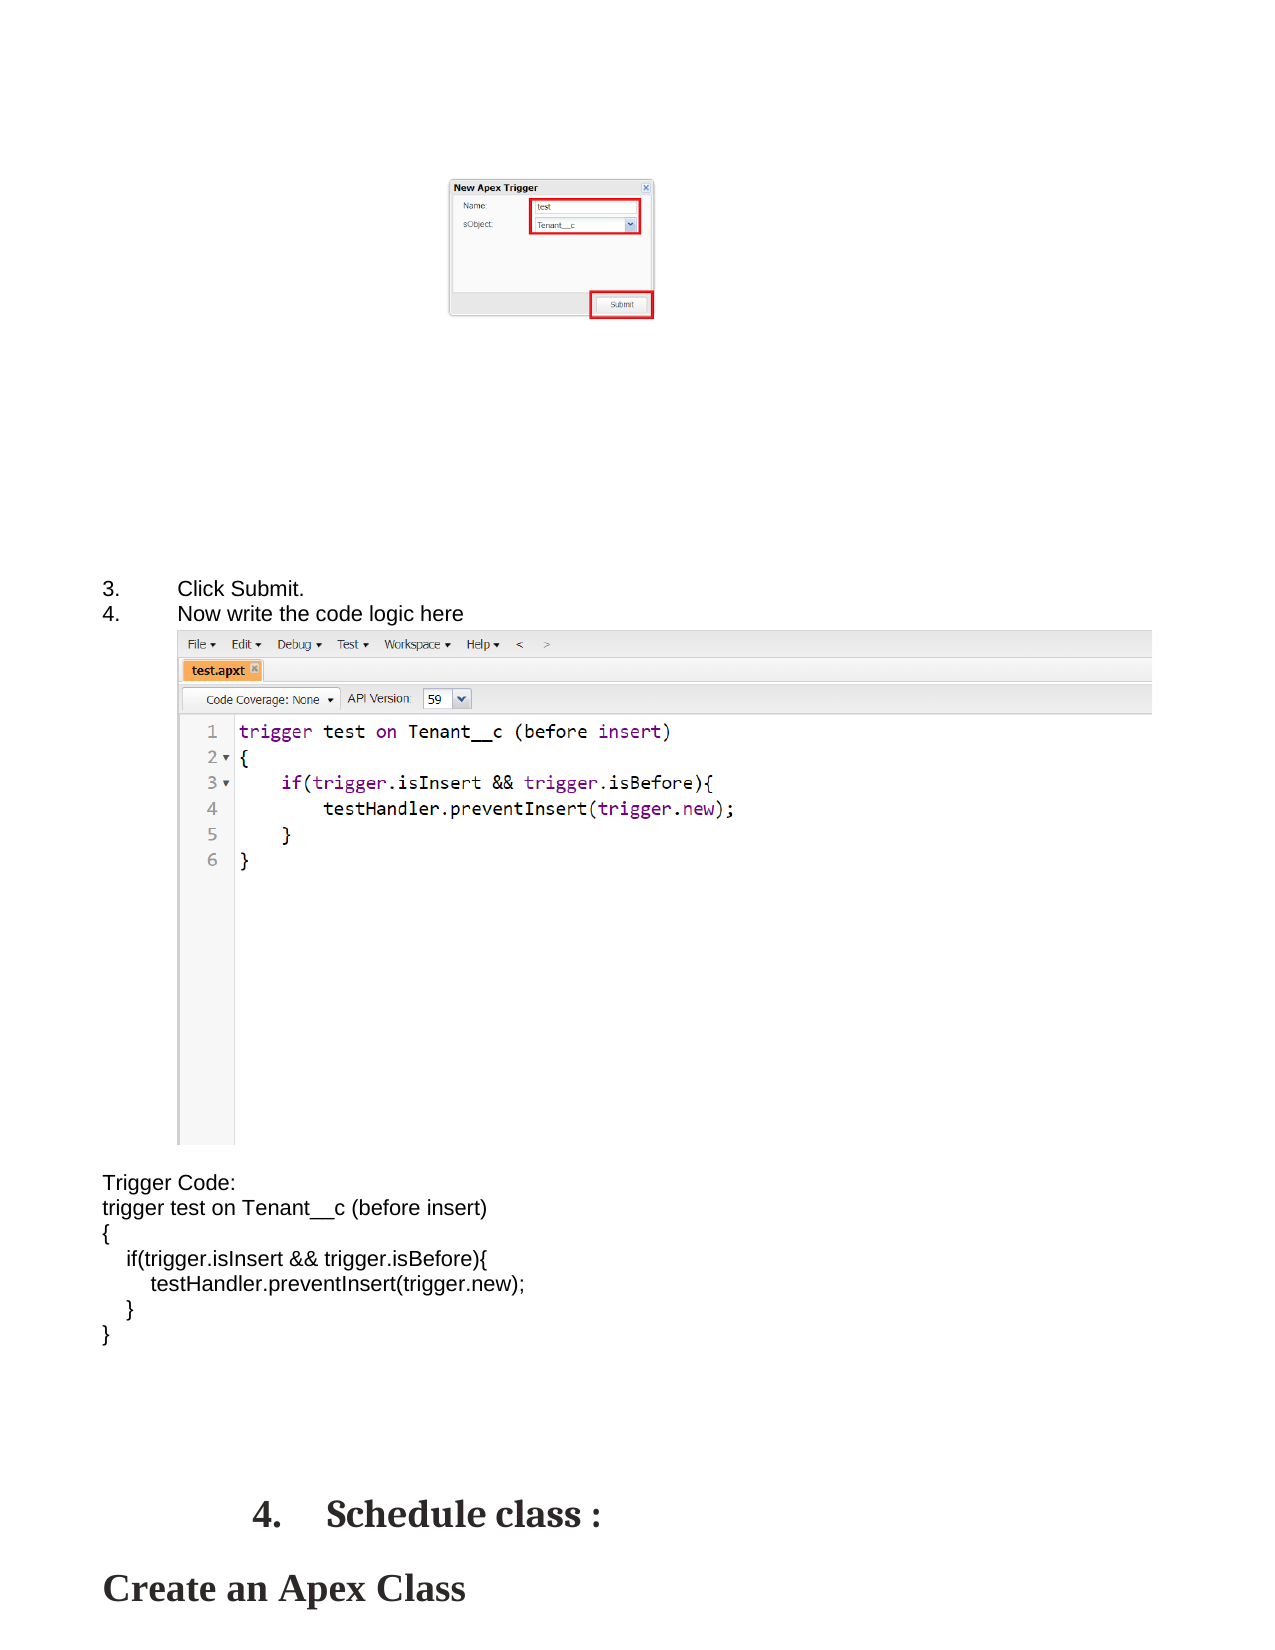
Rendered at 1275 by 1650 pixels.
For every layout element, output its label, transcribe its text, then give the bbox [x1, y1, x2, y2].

text if(trigger.isInsert && trigger.isBefore){ [102, 1246, 1137, 1271]
picture [102, 64, 1078, 576]
text } [102, 1321, 1137, 1346]
text Create an Apex Class [102, 1563, 1137, 1610]
text testHandler.preventInsert(trigger.new); [102, 1271, 1137, 1296]
subtitle Schedule class : [252, 1478, 1137, 1538]
text Trigger Code: [102, 1170, 1137, 1195]
text } [102, 1296, 1137, 1321]
text trigger test on Tenant__c (before insert) [102, 1195, 1137, 1220]
list Now write the code logic here [102, 601, 1137, 626]
picture [177, 626, 1153, 1145]
list Click Submit. [102, 576, 1137, 601]
text { [102, 1220, 1137, 1246]
